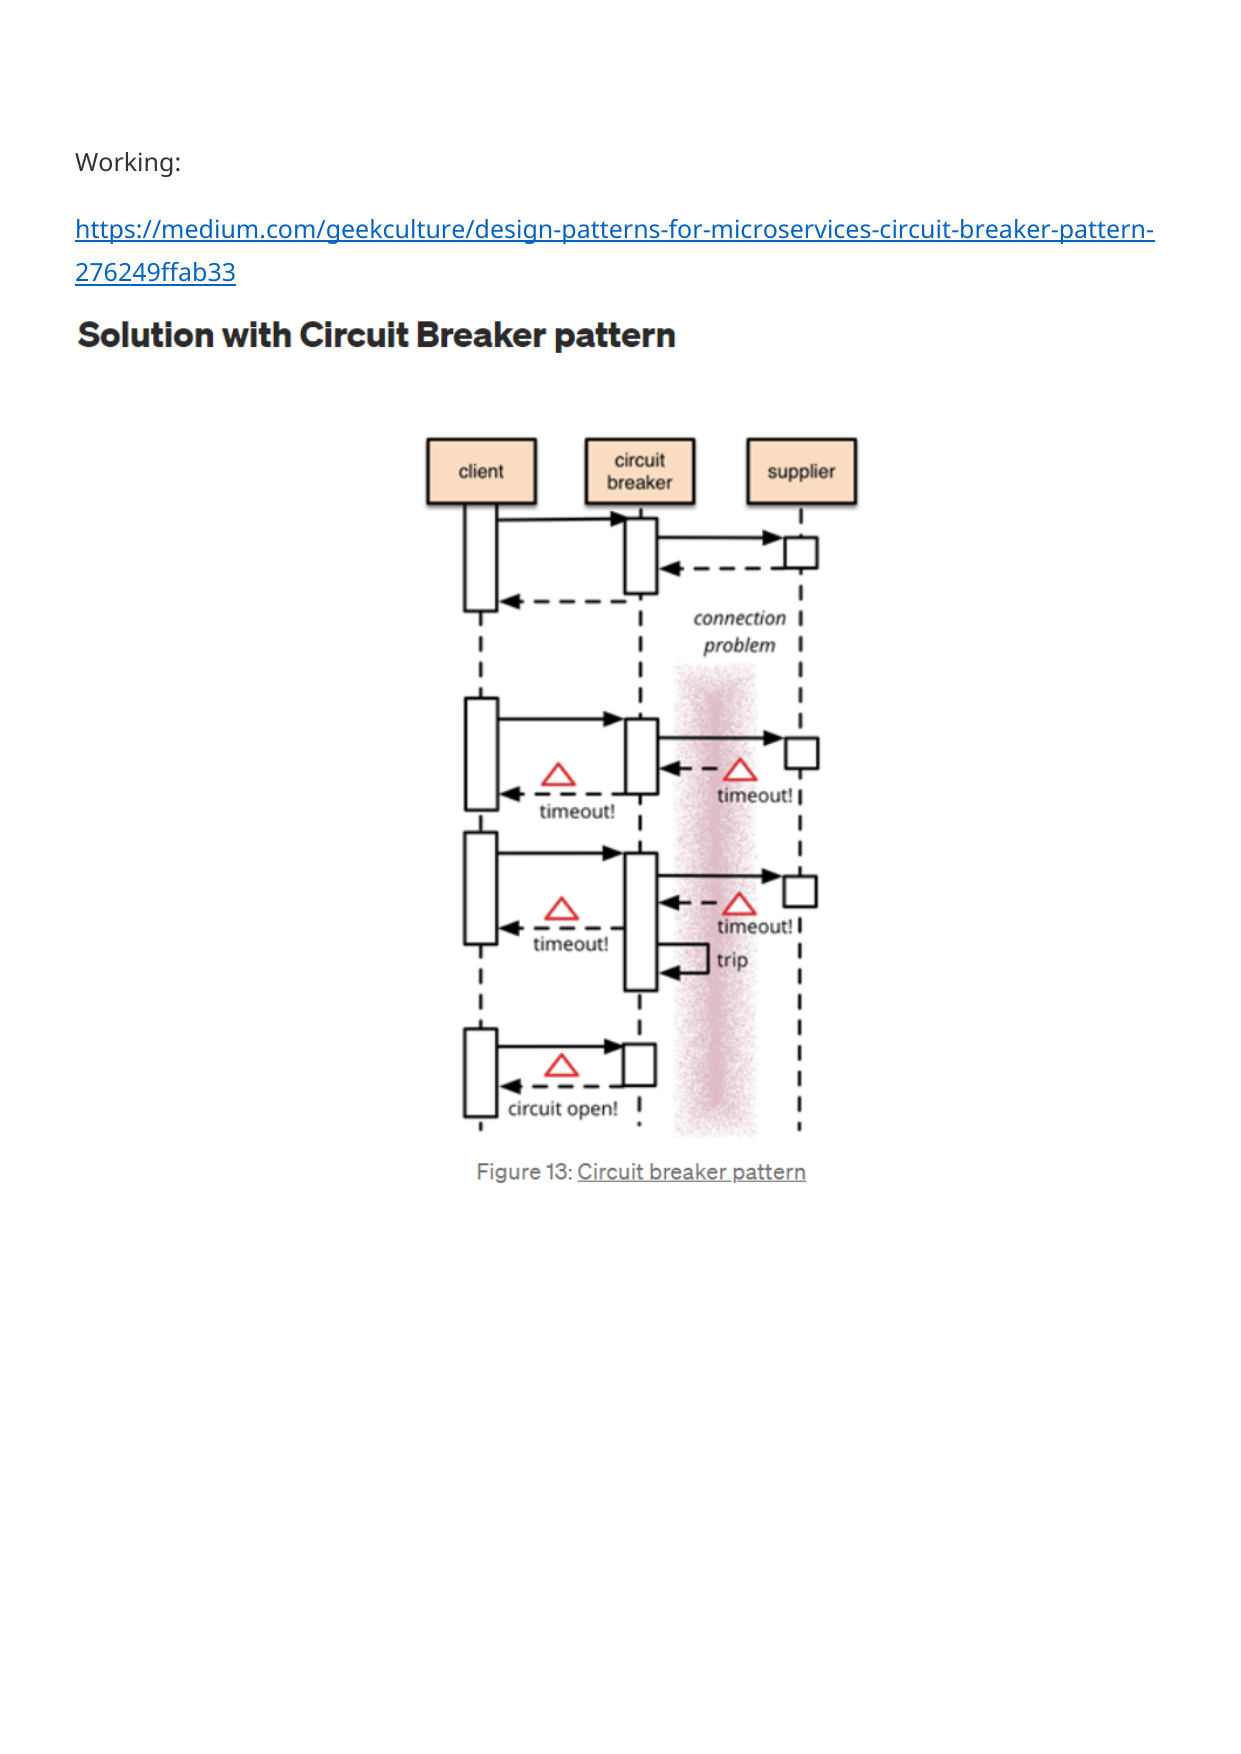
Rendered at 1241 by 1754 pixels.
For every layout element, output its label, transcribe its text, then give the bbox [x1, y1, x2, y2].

text https://medium.com/geekculture/design-patterns-for-microservices-circuit-breaker-pattern-276249ffab33 [75, 202, 1156, 289]
text Working: [75, 134, 1156, 178]
picture [75, 312, 871, 1203]
